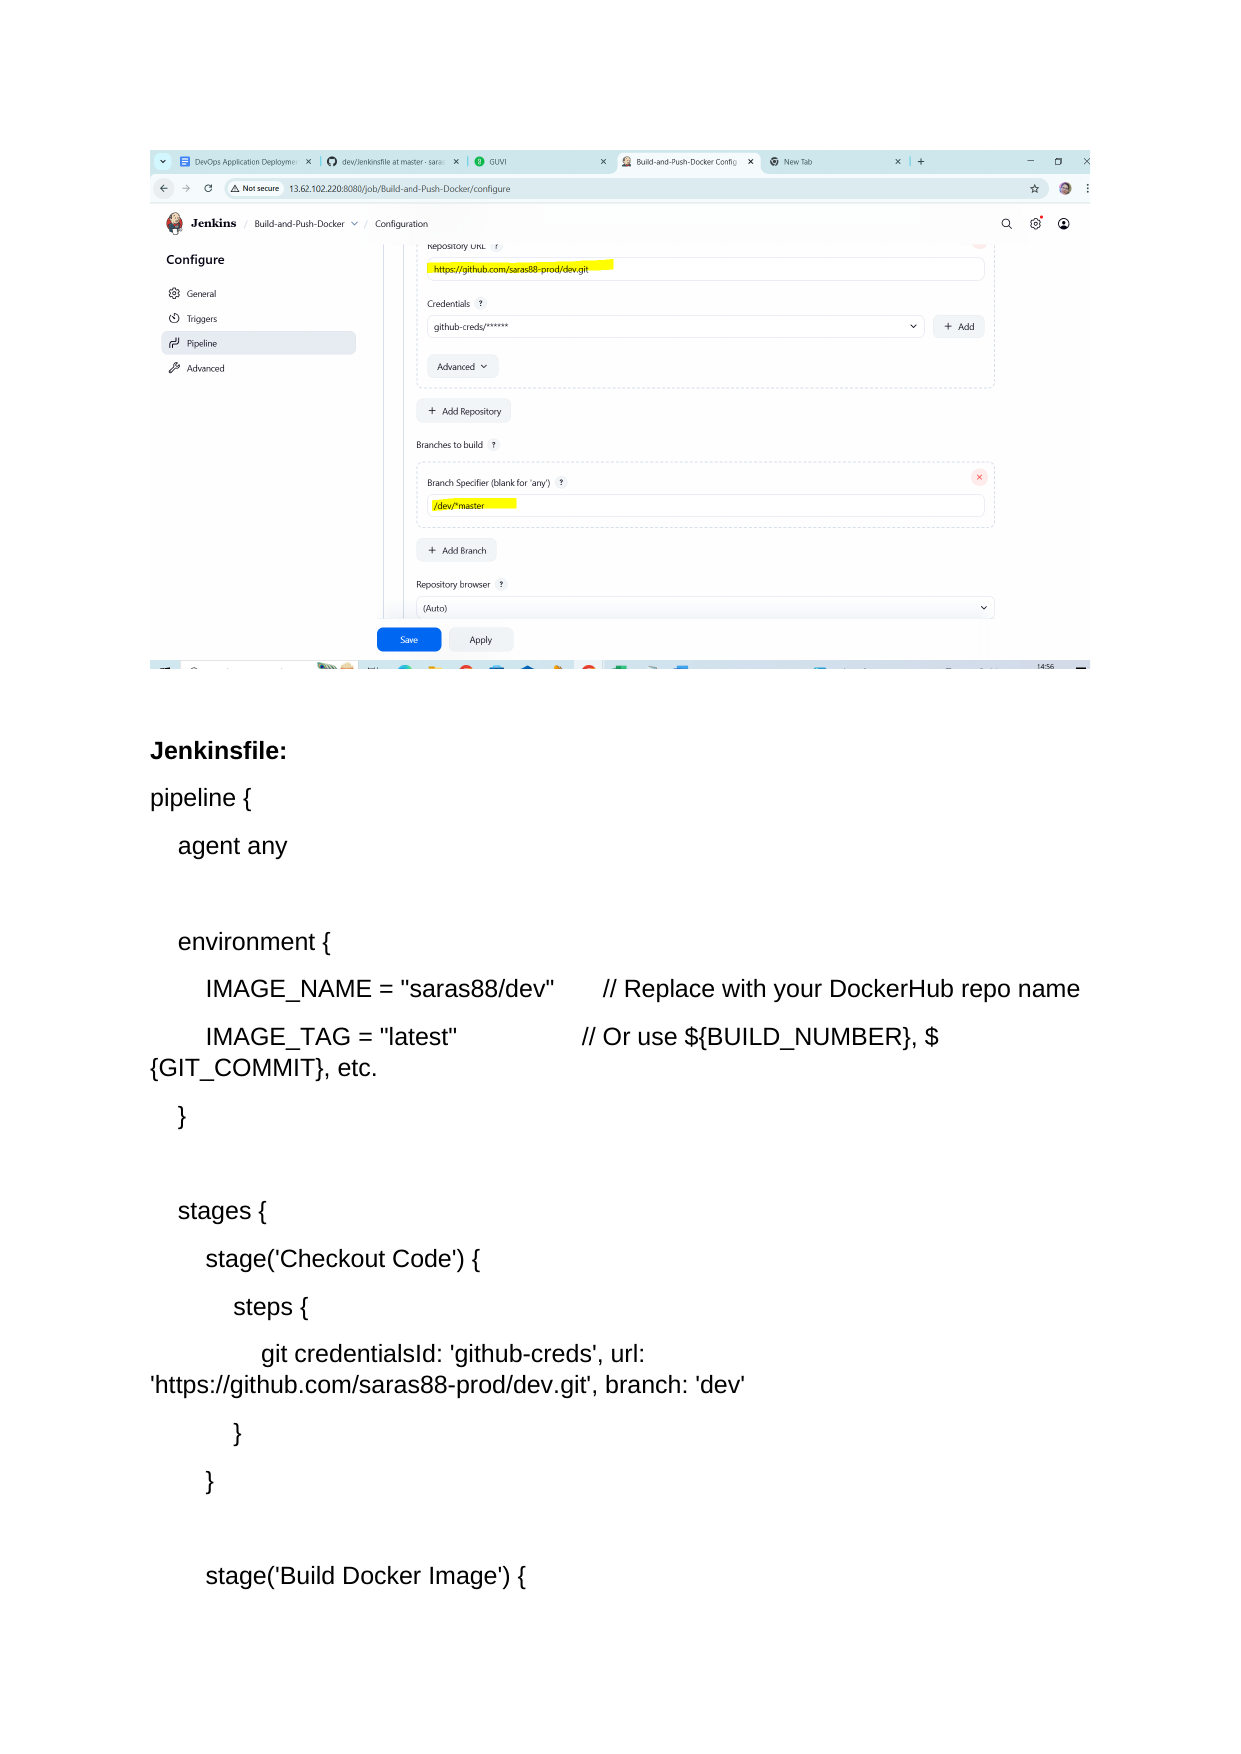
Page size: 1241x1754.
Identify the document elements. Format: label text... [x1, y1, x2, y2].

text pipeline { [150, 783, 1090, 812]
text stages { [150, 1196, 1090, 1225]
text } [150, 1466, 1090, 1494]
text agent any [150, 831, 1090, 860]
picture [150, 150, 1091, 669]
text stage('Checkout Code') { [150, 1244, 1090, 1272]
text steps { [150, 1291, 1090, 1320]
text stage('Build Docker Image') { [150, 1561, 1090, 1590]
text IMAGE_TAG = "latest" // Or use ${BUILD_NUMBER}, ${GIT_COMMIT}, etc. [150, 1022, 1090, 1082]
text } [150, 1418, 1090, 1447]
text Jenkinsfile: [150, 736, 1090, 764]
text environment { [150, 926, 1090, 955]
text } [150, 1101, 1090, 1129]
text IMAGE_NAME = "saras88/dev" // Replace with your DockerHub repo name [150, 974, 1090, 1003]
text git credentialsId: 'github-creds', url: 'https://github.com/saras88-prod/dev.git', branch: 'dev' [150, 1339, 1090, 1399]
